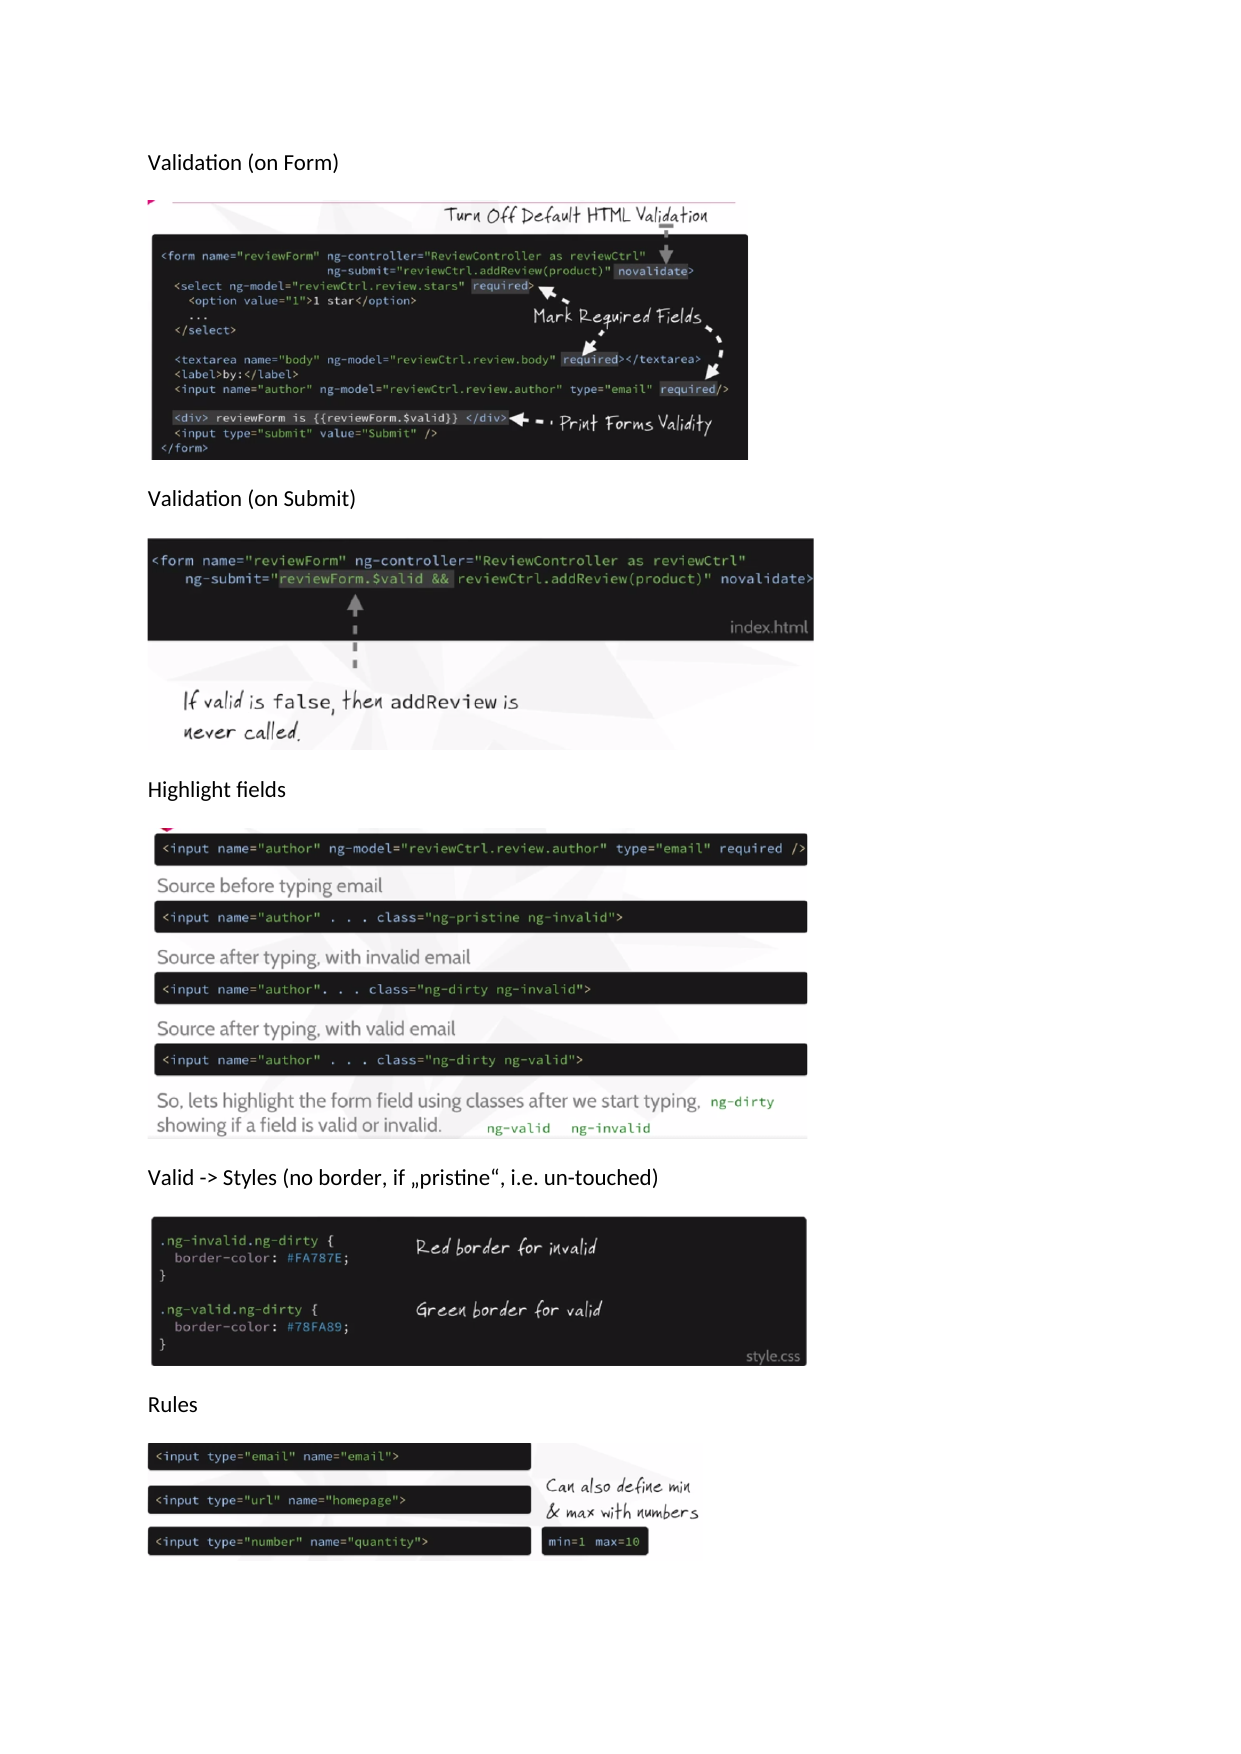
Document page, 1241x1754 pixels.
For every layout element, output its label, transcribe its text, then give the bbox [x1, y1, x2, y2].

text Rules [148, 1390, 1093, 1418]
picture [147, 537, 814, 750]
picture [147, 1216, 808, 1366]
text Highlight fields [148, 775, 1093, 803]
picture [147, 828, 808, 1139]
picture [147, 1443, 703, 1561]
text Validation (on Form) [148, 148, 1093, 176]
picture [147, 200, 749, 460]
text Validation (on Submit) [148, 484, 1093, 512]
text Valid -> Styles (no border, if „pristine“, i.e. un-touched) [148, 1163, 1093, 1191]
